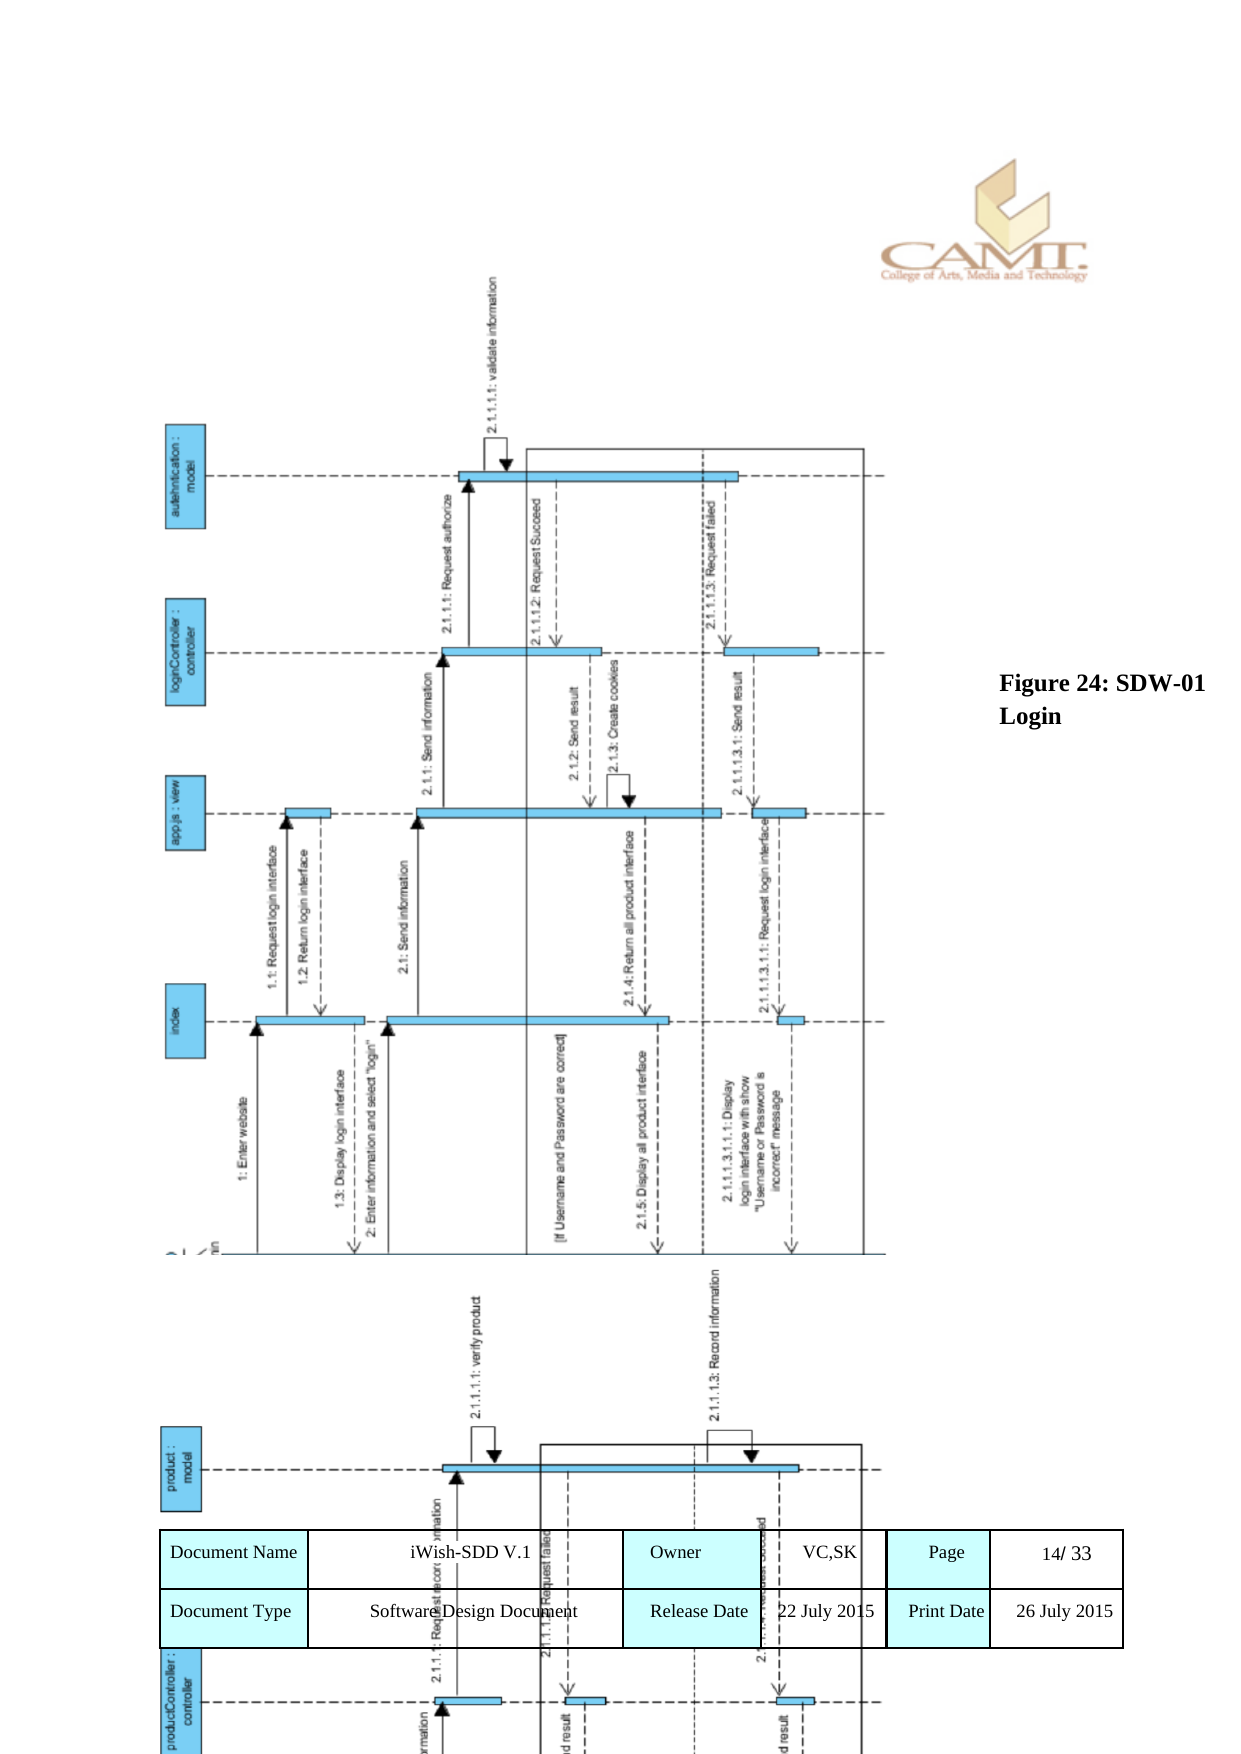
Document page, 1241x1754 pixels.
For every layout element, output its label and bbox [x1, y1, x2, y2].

picture [309, 1590, 622, 1647]
picture [762, 1590, 885, 1647]
picture [309, 1531, 622, 1588]
picture [762, 1531, 885, 1588]
picture [149, 150, 1094, 1754]
